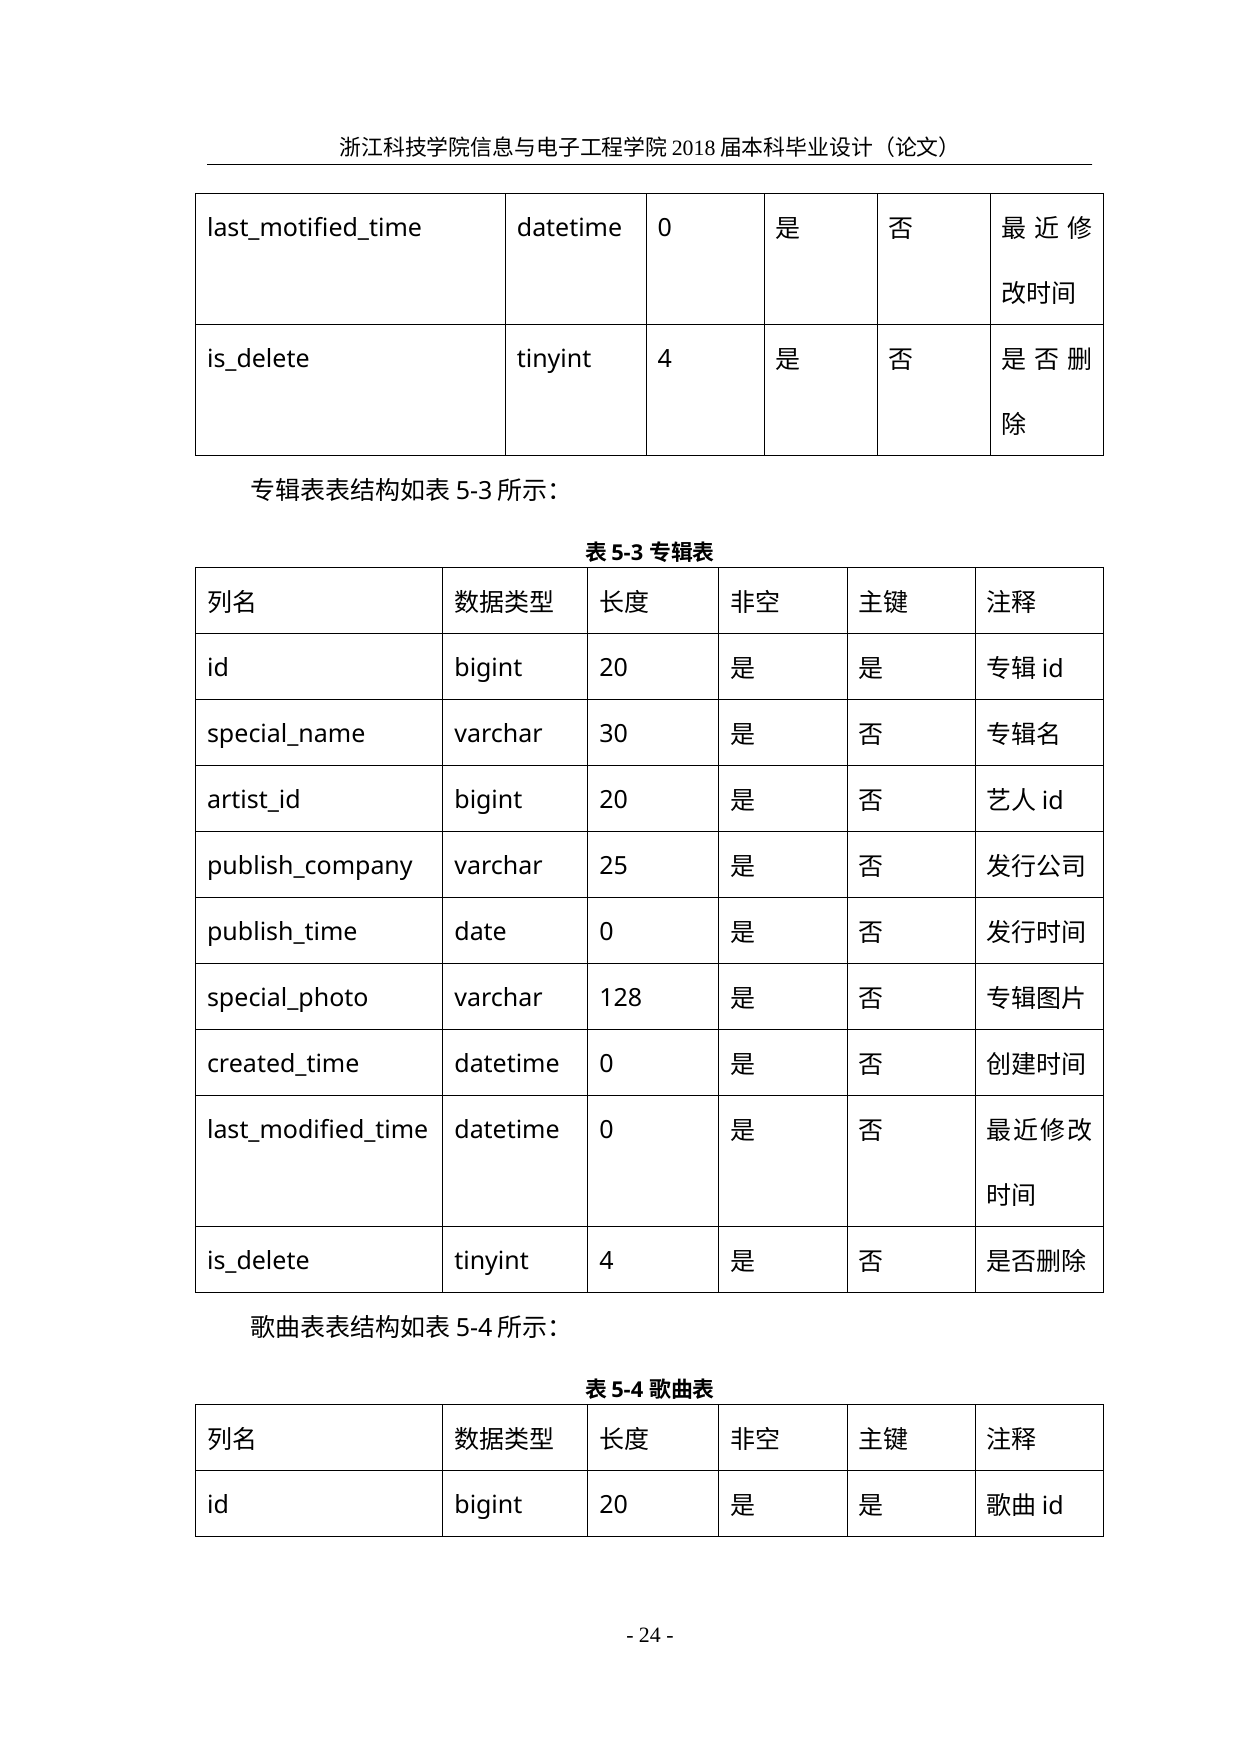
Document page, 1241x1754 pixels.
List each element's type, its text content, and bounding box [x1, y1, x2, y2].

table_cell 是 [719, 898, 847, 963]
table_cell 发行时间 [976, 898, 1103, 963]
table_cell 否 [878, 194, 990, 324]
table_cell 是 [765, 194, 877, 324]
table_cell 发行公司 [976, 832, 1103, 897]
table_cell 20 [588, 1471, 718, 1536]
table_cell 创建时间 [976, 1030, 1103, 1095]
table_header 长度 [588, 1405, 718, 1470]
table_cell 是 [848, 1471, 975, 1536]
table_cell 是 [719, 634, 847, 699]
table_cell 是 [719, 1096, 847, 1226]
table_header 列名 [196, 568, 442, 633]
table_cell 是 [719, 964, 847, 1029]
table_cell 是 [765, 325, 877, 455]
table_header 列名 [196, 1405, 442, 1470]
table_header 数据类型 [443, 568, 587, 633]
text 表5-4 歌曲表 [207, 1358, 1092, 1404]
table_cell 4 [647, 325, 764, 455]
table_cell 否 [848, 766, 975, 831]
table_cell 是 [719, 766, 847, 831]
table_cell last_motified_time [196, 194, 505, 324]
table_header 注释 [976, 1405, 1103, 1470]
table_cell 否 [878, 325, 990, 455]
table_cell bigint [443, 634, 587, 699]
table_cell datetime [506, 194, 646, 324]
text 表5-3 专辑表 [207, 521, 1092, 567]
table_cell 0 [588, 898, 718, 963]
table_cell 是 [719, 1030, 847, 1095]
table_cell 是 [719, 832, 847, 897]
table_cell 是否删除 [976, 1227, 1103, 1292]
table_cell varchar [443, 964, 587, 1029]
table_cell varchar [443, 832, 587, 897]
table_cell datetime [443, 1030, 587, 1095]
table_cell 艺人id [976, 766, 1103, 831]
table_cell 是 [719, 1471, 847, 1536]
table_cell 20 [588, 634, 718, 699]
table_cell 否 [848, 1096, 975, 1226]
table_header 主键 [848, 568, 975, 633]
table_cell 歌曲id [976, 1471, 1103, 1536]
table_cell 最近修改时间 [991, 194, 1103, 324]
table_cell 是否删除 [991, 325, 1103, 455]
table_cell is_delete [196, 1227, 442, 1292]
table_cell 0 [588, 1096, 718, 1226]
text 专辑表表结构如表5-3所示： [207, 456, 1092, 521]
table_cell 20 [588, 766, 718, 831]
table_cell is_delete [196, 325, 505, 455]
table_cell 否 [848, 1227, 975, 1292]
table_cell date [443, 898, 587, 963]
table_cell 专辑id [976, 634, 1103, 699]
table_cell special_photo [196, 964, 442, 1029]
table_cell 否 [848, 964, 975, 1029]
table_cell 否 [848, 700, 975, 765]
text 歌曲表表结构如表5-4所示： [207, 1293, 1092, 1358]
table_cell bigint [443, 1471, 587, 1536]
table_cell 30 [588, 700, 718, 765]
table_cell 是 [719, 1227, 847, 1292]
table_cell 25 [588, 832, 718, 897]
table_cell 最近修改时间 [976, 1096, 1103, 1226]
table_cell 0 [588, 1030, 718, 1095]
table_cell 128 [588, 964, 718, 1029]
table_cell created_time [196, 1030, 442, 1095]
table_cell last_modified_time [196, 1096, 442, 1226]
table_cell artist_id [196, 766, 442, 831]
table_header 非空 [719, 568, 847, 633]
table_cell datetime [443, 1096, 587, 1226]
table_header 非空 [719, 1405, 847, 1470]
table_cell 是 [719, 700, 847, 765]
table_cell 否 [848, 832, 975, 897]
table_cell varchar [443, 700, 587, 765]
table_cell 专辑名 [976, 700, 1103, 765]
table_cell bigint [443, 766, 587, 831]
table_cell 4 [588, 1227, 718, 1292]
table_header 数据类型 [443, 1405, 587, 1470]
table_header 长度 [588, 568, 718, 633]
table_cell id [196, 634, 442, 699]
table_cell publish_company [196, 832, 442, 897]
table_cell id [196, 1471, 442, 1536]
table_cell special_name [196, 700, 442, 765]
table_cell 0 [647, 194, 764, 324]
table_cell 是 [848, 634, 975, 699]
table_cell 否 [848, 1030, 975, 1095]
table_cell publish_time [196, 898, 442, 963]
table_cell tinyint [506, 325, 646, 455]
table_header 主键 [848, 1405, 975, 1470]
table_cell 否 [848, 898, 975, 963]
table_cell tinyint [443, 1227, 587, 1292]
table_header 注释 [976, 568, 1103, 633]
table_cell 专辑图片 [976, 964, 1103, 1029]
